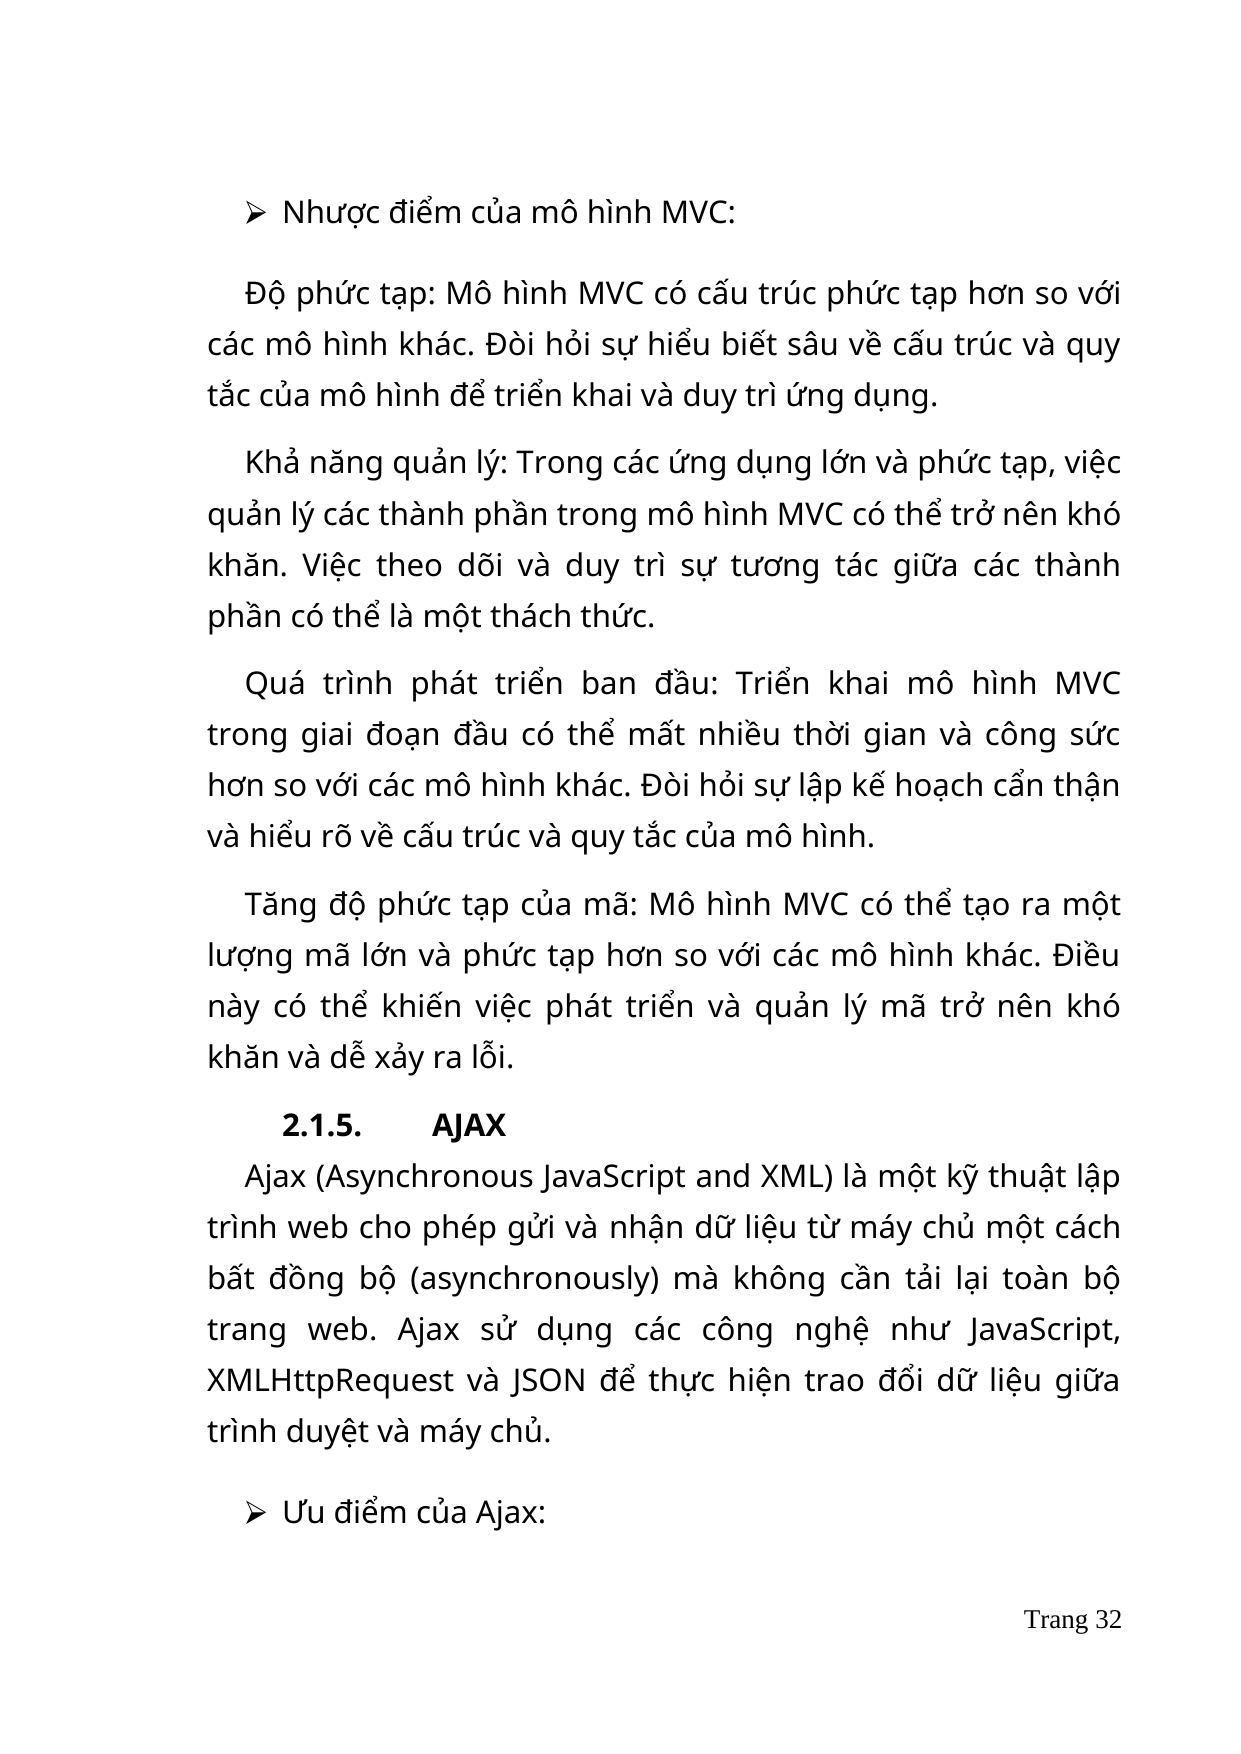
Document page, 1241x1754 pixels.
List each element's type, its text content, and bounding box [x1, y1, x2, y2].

list Nhược điểm của mô hình MVC: [244, 177, 1122, 241]
text Quá trình phát triển ban đầu: Triển khai mô hình MVC trong giai đoạn đầu có thể mất nhiều thời gian và công sức hơn so với các mô hình khác. Đòi hỏi sự lập kế hoạch cẩn thận và hiểu rõ về cấu trúc và quy tắc của mô hình. [207, 661, 1122, 857]
subtitle AJAX [282, 1103, 1122, 1146]
list Ưu điểm của Ajax: [244, 1477, 1122, 1541]
text Tăng độ phức tạp của mã: Mô hình MVC có thể tạo ra một lượng mã lớn và phức tạp hơn so với các mô hình khác. Điều này có thể khiến việc phát triển và quản lý mã trở nên khó khăn và dễ xảy ra lỗi. [207, 882, 1122, 1078]
text Ajax (Asynchronous JavaScript and XML) là một kỹ thuật lập trình web cho phép gửi và nhận dữ liệu từ máy chủ một cách bất đồng bộ (asynchronously) mà không cần tải lại toàn bộ trang web. Ajax sử dụng các công nghệ như JavaScript, XMLHttpRequest và JSON để thực hiện trao đổi dữ liệu giữa trình duyệt và máy chủ. [207, 1154, 1122, 1452]
text Khả năng quản lý: Trong các ứng dụng lớn và phức tạp, việc quản lý các thành phần trong mô hình MVC có thể trở nên khó khăn. Việc theo dõi và duy trì sự tương tác giữa các thành phần có thể là một thách thức. [207, 441, 1122, 636]
text Độ phức tạp: Mô hình MVC có cấu trúc phức tạp hơn so với các mô hình khác. Đòi hỏi sự hiểu biết sâu về cấu trúc và quy tắc của mô hình để triển khai và duy trì ứng dụng. [207, 271, 1122, 415]
